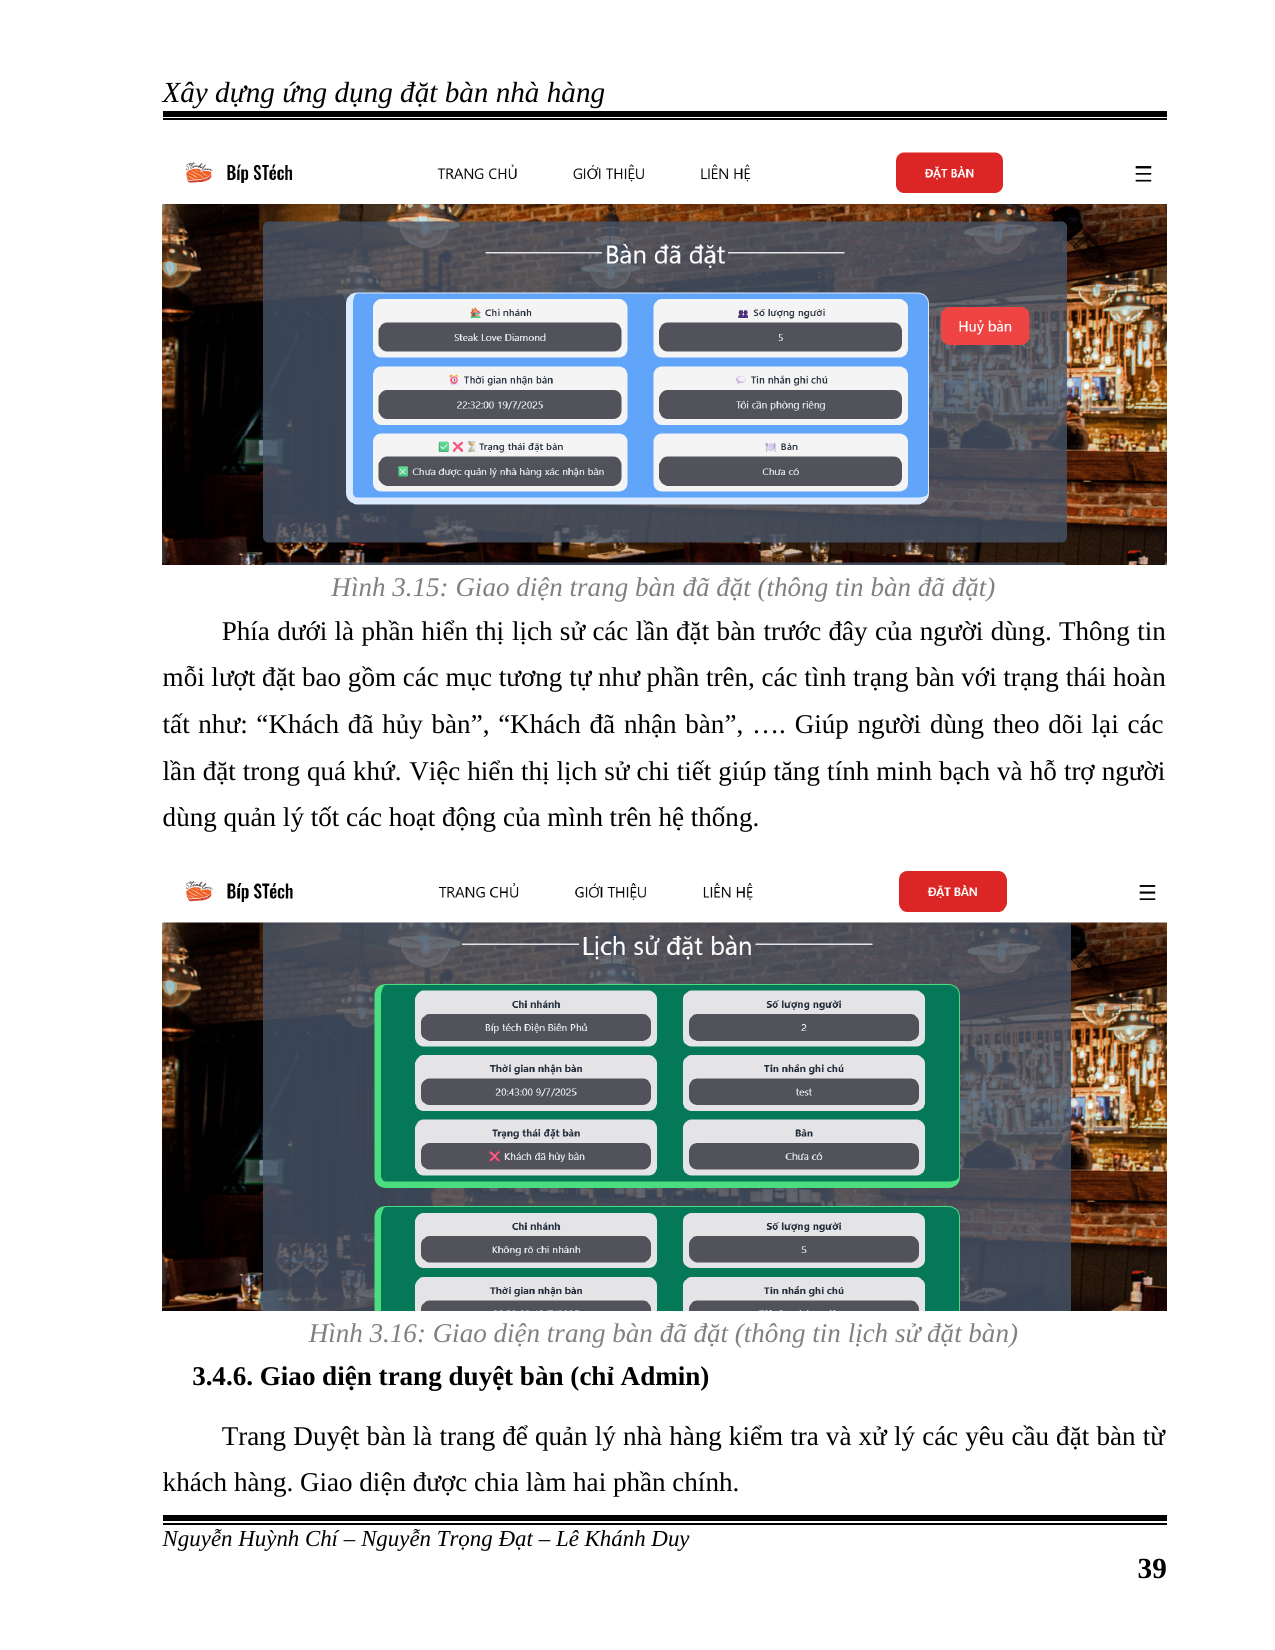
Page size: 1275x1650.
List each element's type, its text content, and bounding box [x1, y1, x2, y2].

text Trang Duyệt bàn là trang để quản lý nhà hàng kiểm tra và xử lý các yêu cầu đặt bàn từ khách hàng. Giao diện được chia làm hai phần chính. [162, 1419, 1167, 1497]
text Hình 3.15: Giao diện trang bàn đã đặt (thông tin bàn đã đặt) [162, 571, 1167, 602]
picture [162, 141, 1167, 565]
subtitle 3.4.6. Giao diện trang duyệt bàn (chỉ Admin) [162, 1360, 1167, 1392]
text Phía dưới là phần hiển thị lịch sử các lần đặt bàn trước đây của người dùng. Thông tin mỗi lượt đặt bao gồm các mục tương tự như phần trên, các tình trạng bàn với trạng thái hoàn tất như: “Khách đã hủy bàn”, “Khách đã nhận bàn”, …. Giúp người dùng theo dõi lại các lần đặt trong quá khứ. Việc hiển thị lịch sử chi tiết giúp tăng tính minh bạch và hỗ trợ người dùng quản lý tốt các hoạt động của mình trên hệ thống. [162, 614, 1167, 832]
picture [162, 860, 1167, 1311]
text Hình 3.16: Giao diện trang bàn đã đặt (thông tin lịch sử đặt bàn) [162, 1317, 1167, 1348]
